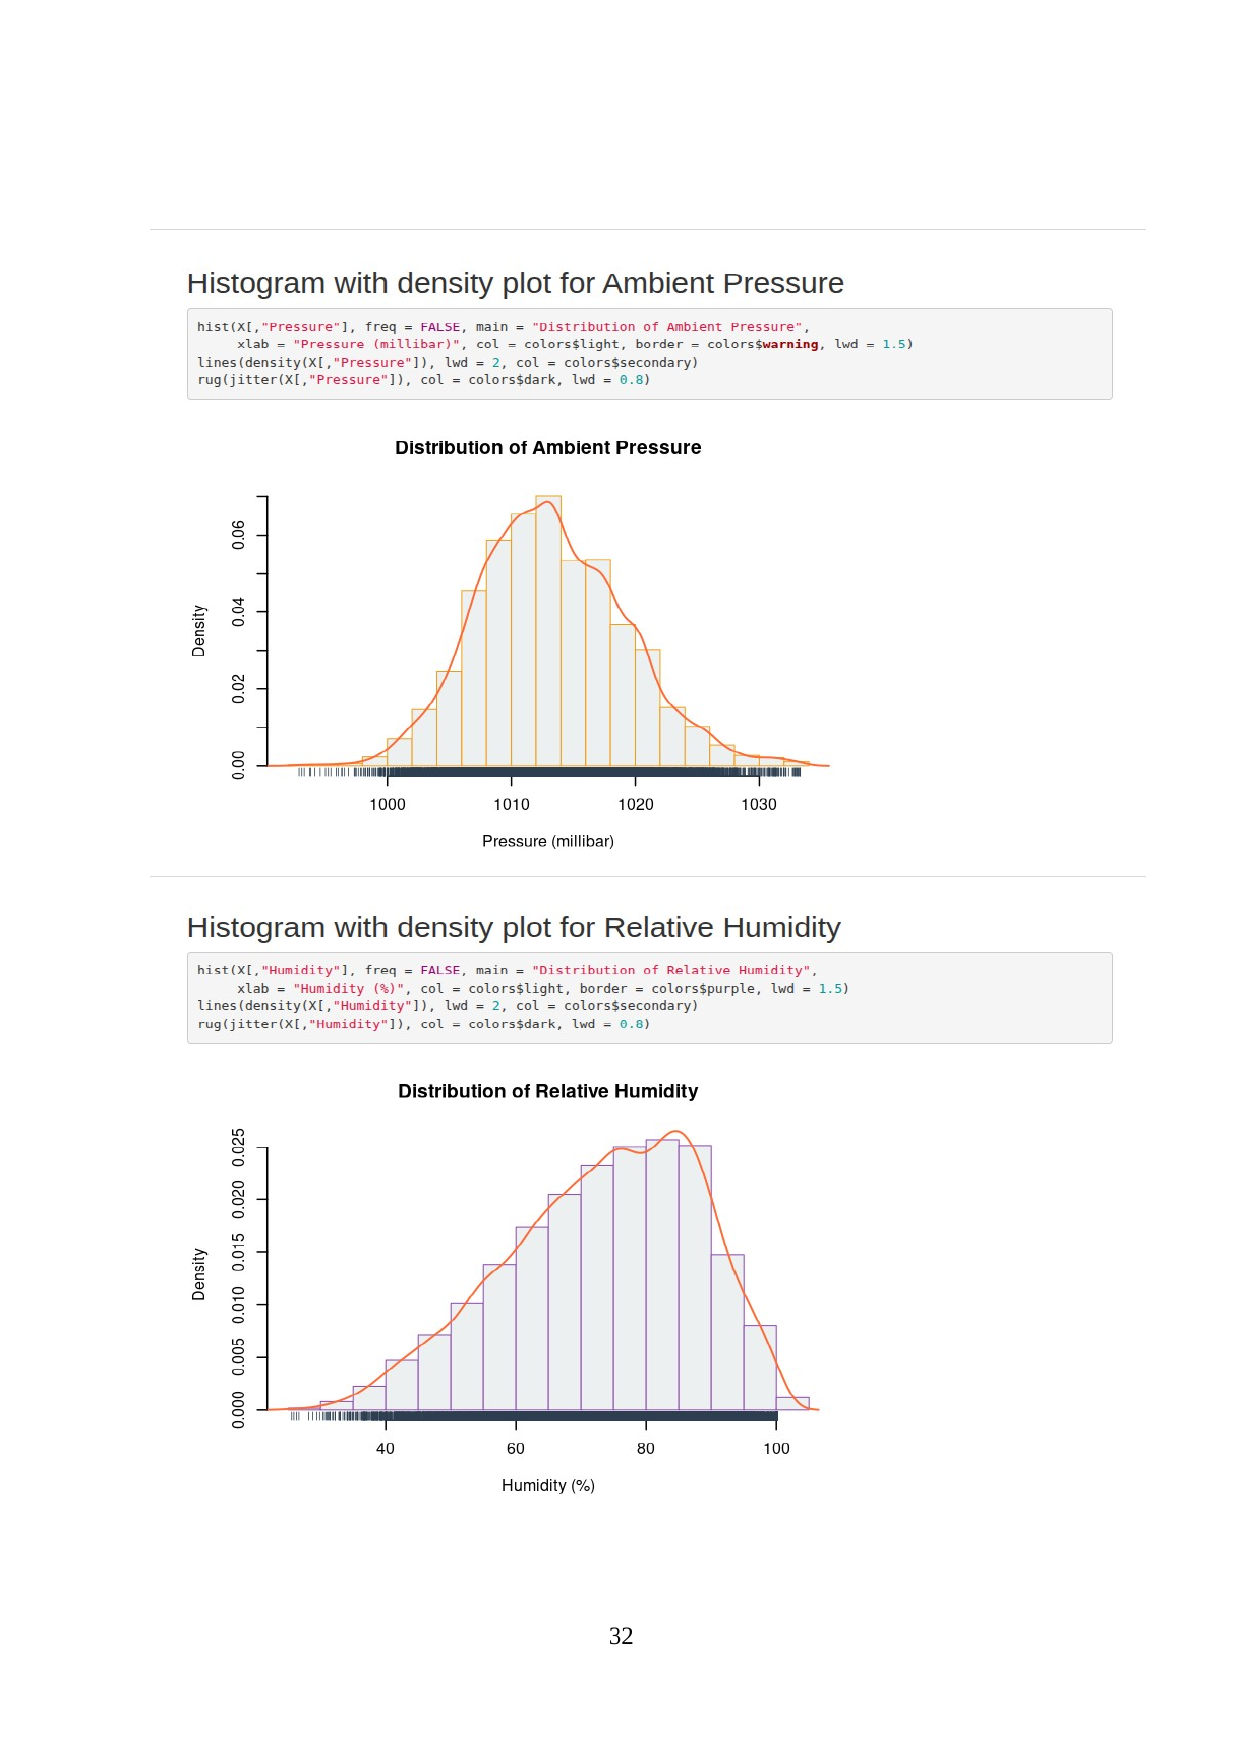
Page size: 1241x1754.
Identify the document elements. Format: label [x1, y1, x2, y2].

picture [150, 875, 1146, 1518]
picture [150, 228, 1146, 870]
